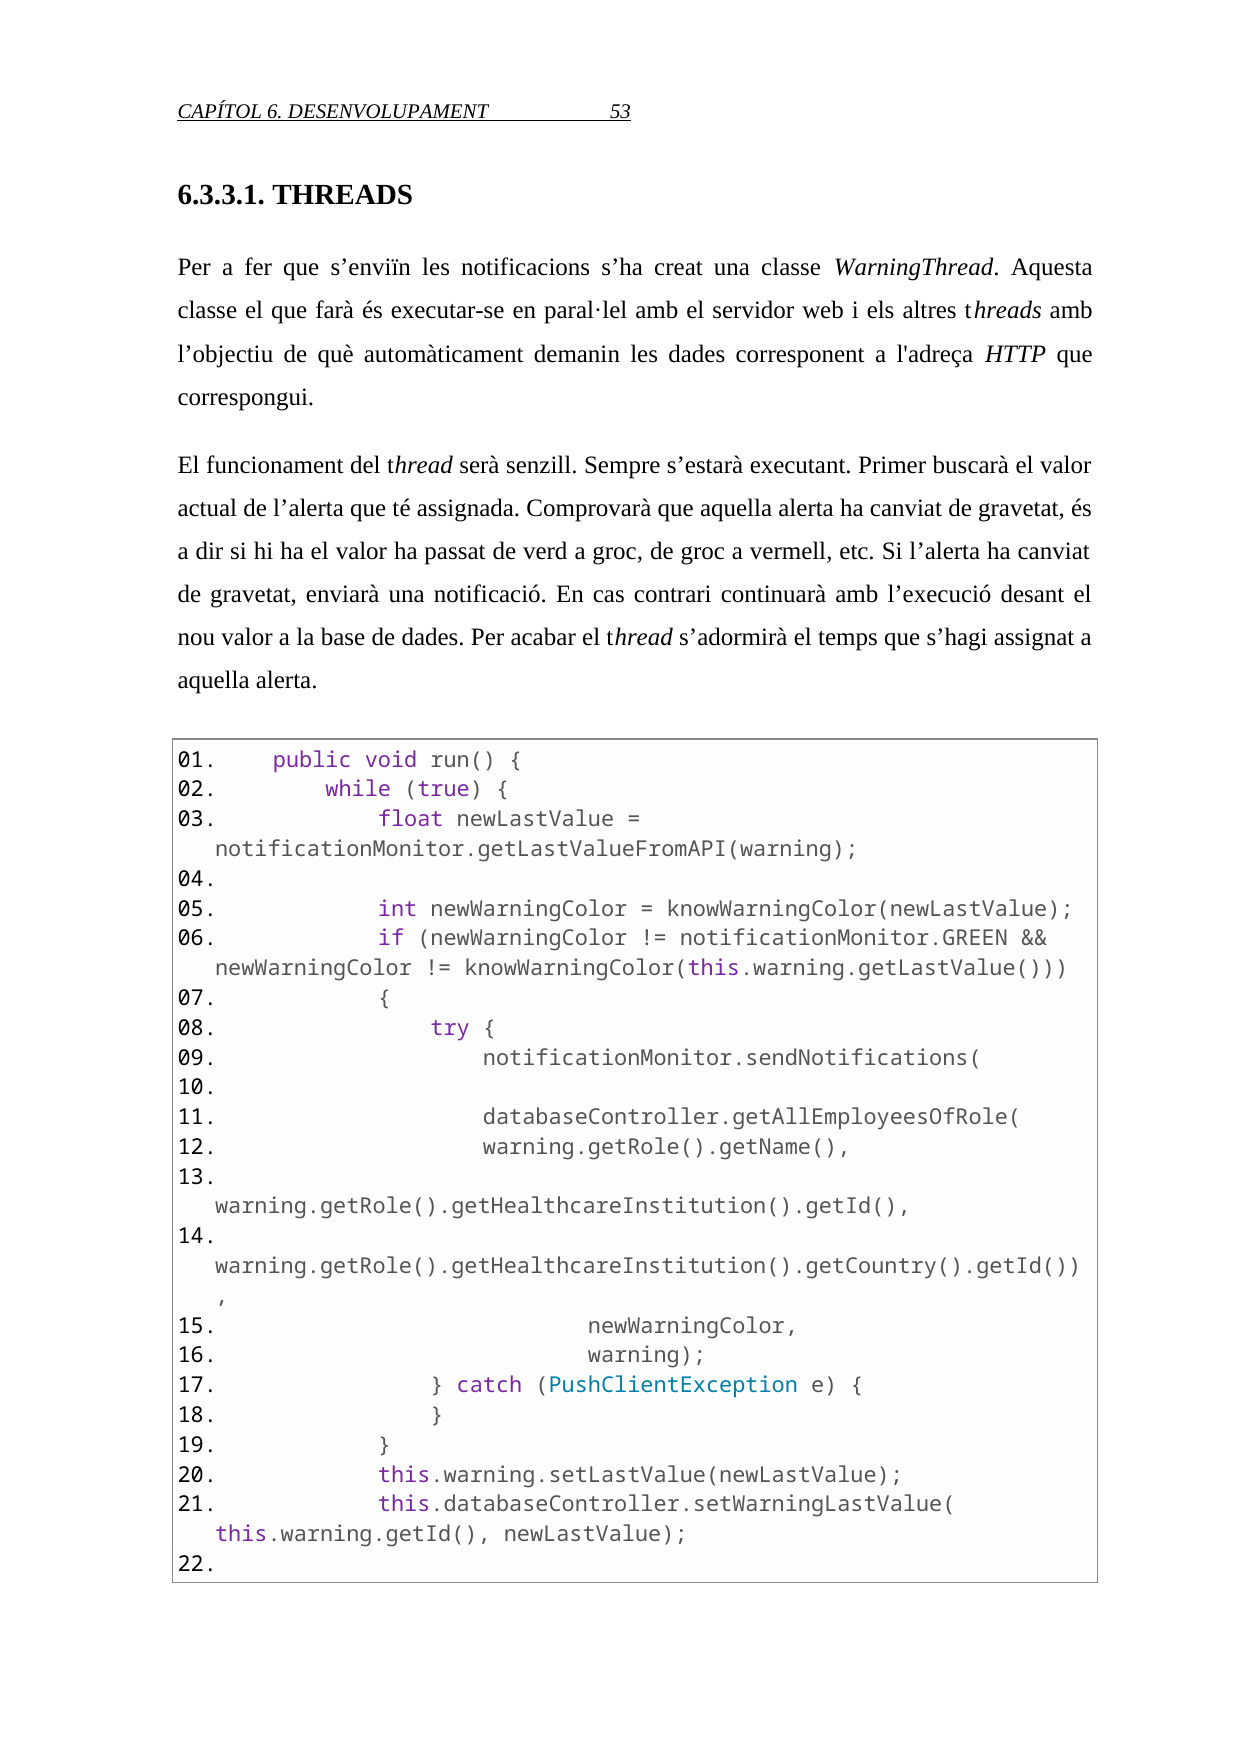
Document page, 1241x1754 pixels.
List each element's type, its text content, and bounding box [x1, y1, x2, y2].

list int newWarningColor = knowWarningColor(newLastValue); [177, 893, 1092, 922]
subtitle THREADS [177, 177, 1092, 211]
list } [177, 1429, 1092, 1459]
list public void run() { [173, 740, 1097, 773]
text El funcionament del thread serà senzill. Sempre s’estarà executant. Primer buscarà el valor actual de l’alerta que té assignada. Comprovarà que aquella alerta ha canviat de gravetat, és a dir si hi ha el valor ha passat de verd a groc, de groc a vermell, etc. Si l’alerta ha canviat de gravetat, enviarà una notificació. En cas contrari continuarà amb l’execució desant el nou valor a la base de dades. Per acabar el thread s’adormirà el temps que s’hagi assignat a aquella alerta. [177, 450, 1092, 694]
list warning.getRole().getName(), [177, 1131, 1092, 1161]
list if (newWarningColor != notificationMonitor.GREEN && newWarningColor != knowWarningColor(this.warning.getLastValue())) [177, 922, 1092, 982]
list } catch (PushClientException e) { [177, 1369, 1092, 1399]
list databaseController.getAllEmployeesOfRole( [177, 1101, 1092, 1131]
list { [177, 982, 1092, 1012]
list newWarningColor, [177, 1310, 1092, 1339]
text Per a fer que s’enviïn les notificacions s’ha creat una classe WarningThread. Aquesta classe el que farà és executar-se en paral·lel amb el servidor web i els altres threads amb l’objectiu de què automàticament demanin les dades corresponent a l'adreça HTTP que correspongui. [177, 252, 1092, 411]
list float newLastValue = notificationMonitor.getLastValueFromAPI(warning); [177, 803, 1092, 863]
list } [177, 1399, 1092, 1429]
list this.databaseController.setWarningLastValue( this.warning.getId(), newLastValue); [177, 1488, 1092, 1542]
list this.warning.setLastValue(newLastValue); [177, 1459, 1092, 1488]
list notificationMonitor.sendNotifications( [177, 1042, 1092, 1071]
list warning.getRole().getHealthcareInstitution().getCountry().getId()), [177, 1220, 1092, 1310]
list warning); [177, 1339, 1092, 1369]
list while (true) { [177, 773, 1092, 803]
list warning.getRole().getHealthcareInstitution().getId(), [177, 1161, 1092, 1220]
list try { [177, 1012, 1092, 1042]
